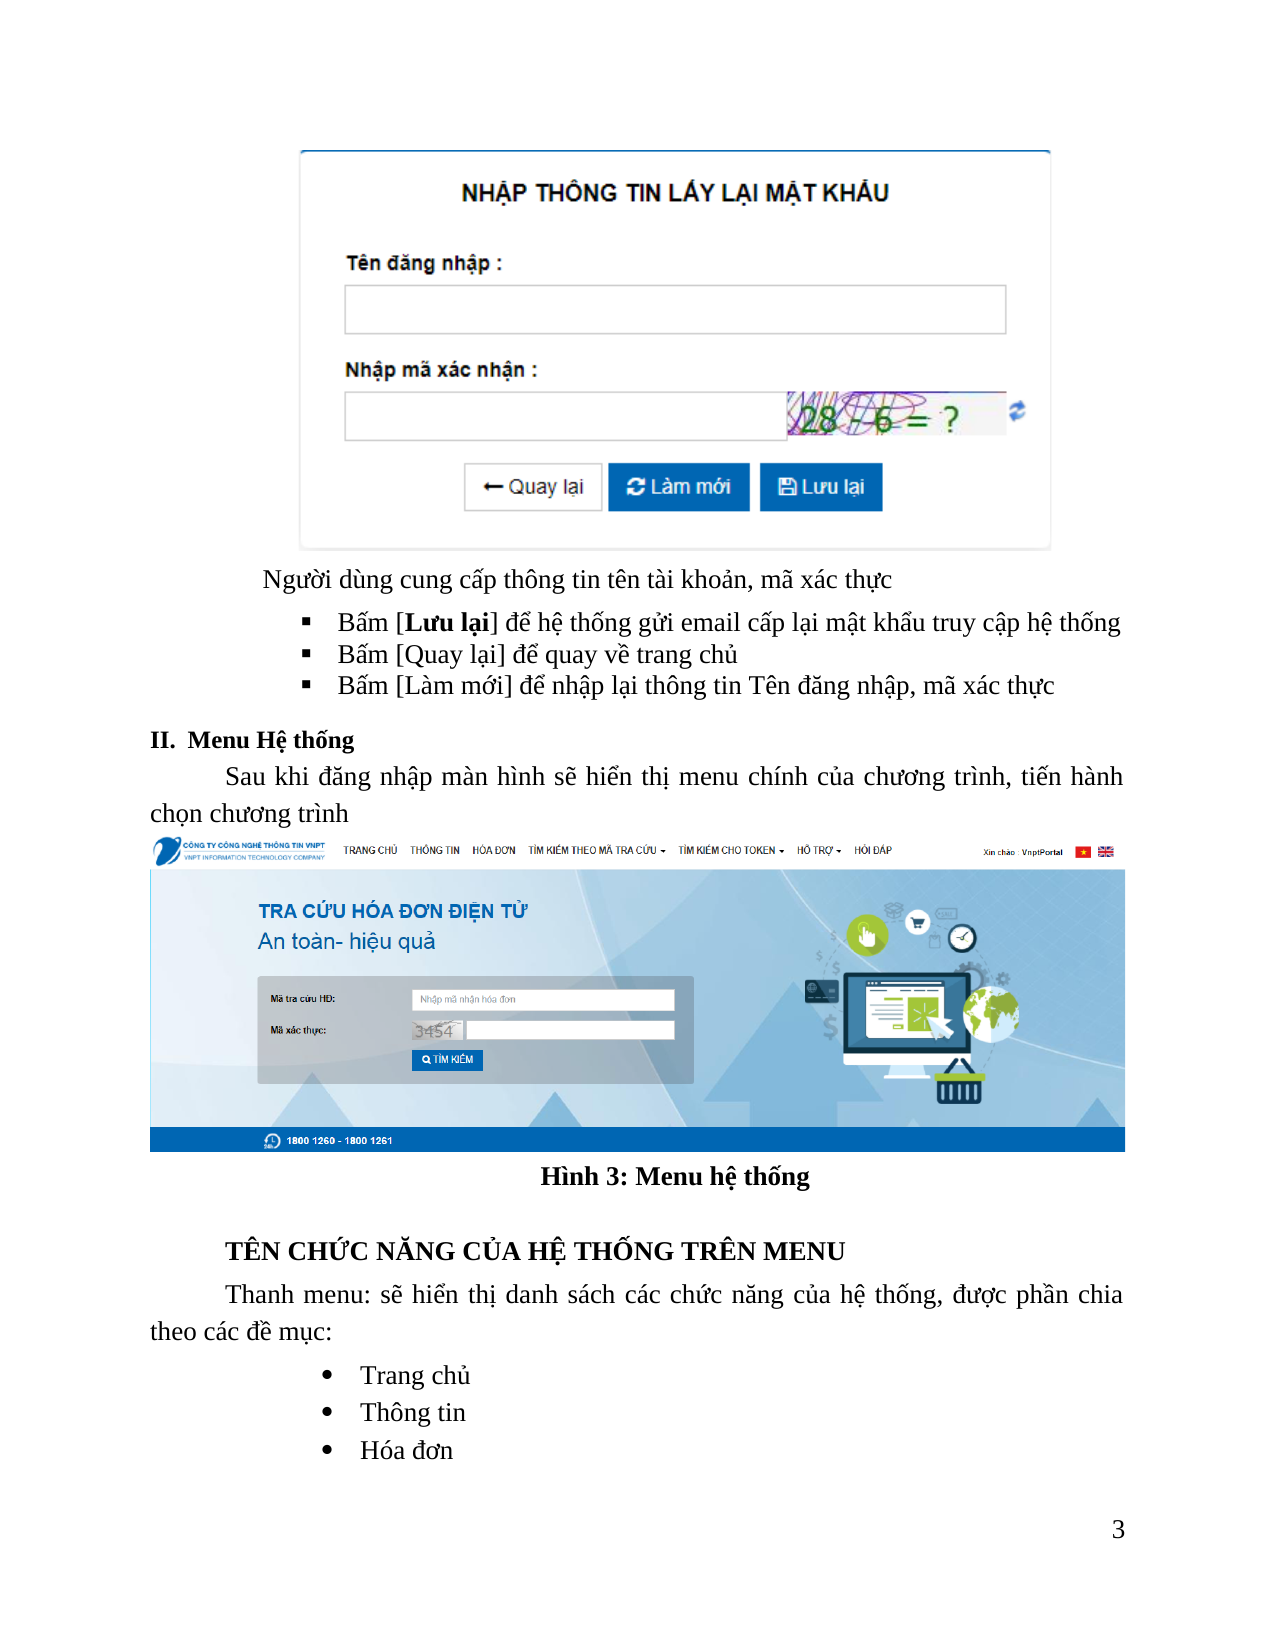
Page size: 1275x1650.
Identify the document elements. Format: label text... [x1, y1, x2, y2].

text Thanh menu: sẽ hiển thị danh sách các chức năng của hệ thống, được phần chia theo các đề mục: [150, 1278, 1125, 1347]
text Sau khi đăng nhập màn hình sẽ hiển thị menu chính của chương trình, tiến hành chọn chương trình [150, 760, 1125, 829]
text Người dùng cung cấp thông tin tên tài khoản, mã xác thực [262, 563, 1125, 594]
list Bấm [Quay lại] để quay về trang chủ [300, 638, 1125, 669]
list Bấm [Làm mới] để nhập lại thông tin Tên đăng nhập, mã xác thực [300, 669, 1125, 700]
list Trang chủ [322, 1359, 1125, 1390]
list Thông tin [322, 1397, 1125, 1428]
subtitle Menu Hệ thống [150, 725, 1125, 754]
text Hình 3: Menu hệ thống [225, 1160, 1125, 1191]
list Hóa đơn [322, 1434, 1125, 1465]
picture [150, 835, 1125, 1154]
picture [298, 150, 1052, 551]
list Bấm [Lưu lại] để hệ thống gửi email cấp lại mật khẩu truy cập hệ thống [300, 607, 1125, 638]
text TÊN CHỨC NĂNG CỦA HỆ THỐNG TRÊN MENU [225, 1235, 1125, 1266]
